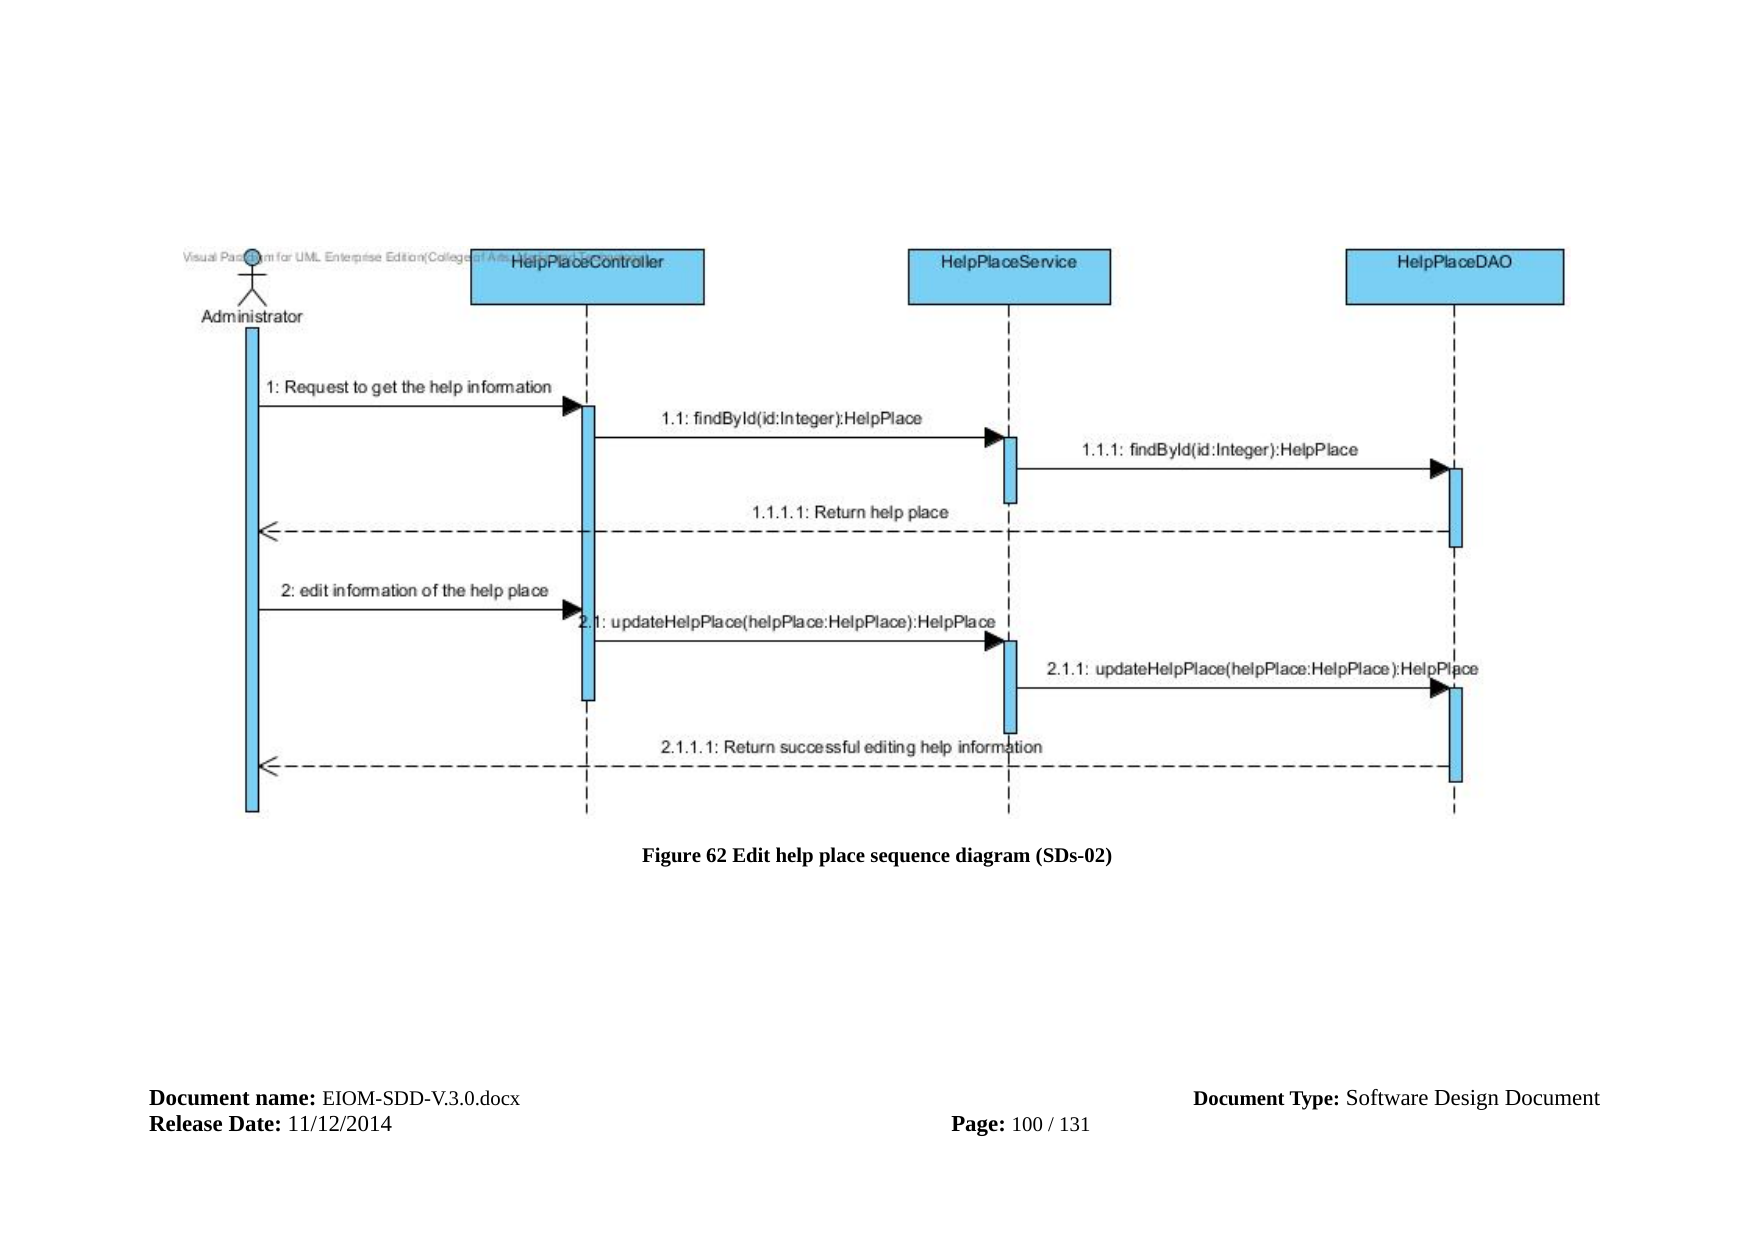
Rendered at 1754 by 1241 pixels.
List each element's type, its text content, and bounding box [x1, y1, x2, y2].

picture [183, 246, 1571, 819]
text Figure 62 Edit help place sequence diagram (SDs-02) [150, 843, 1604, 867]
